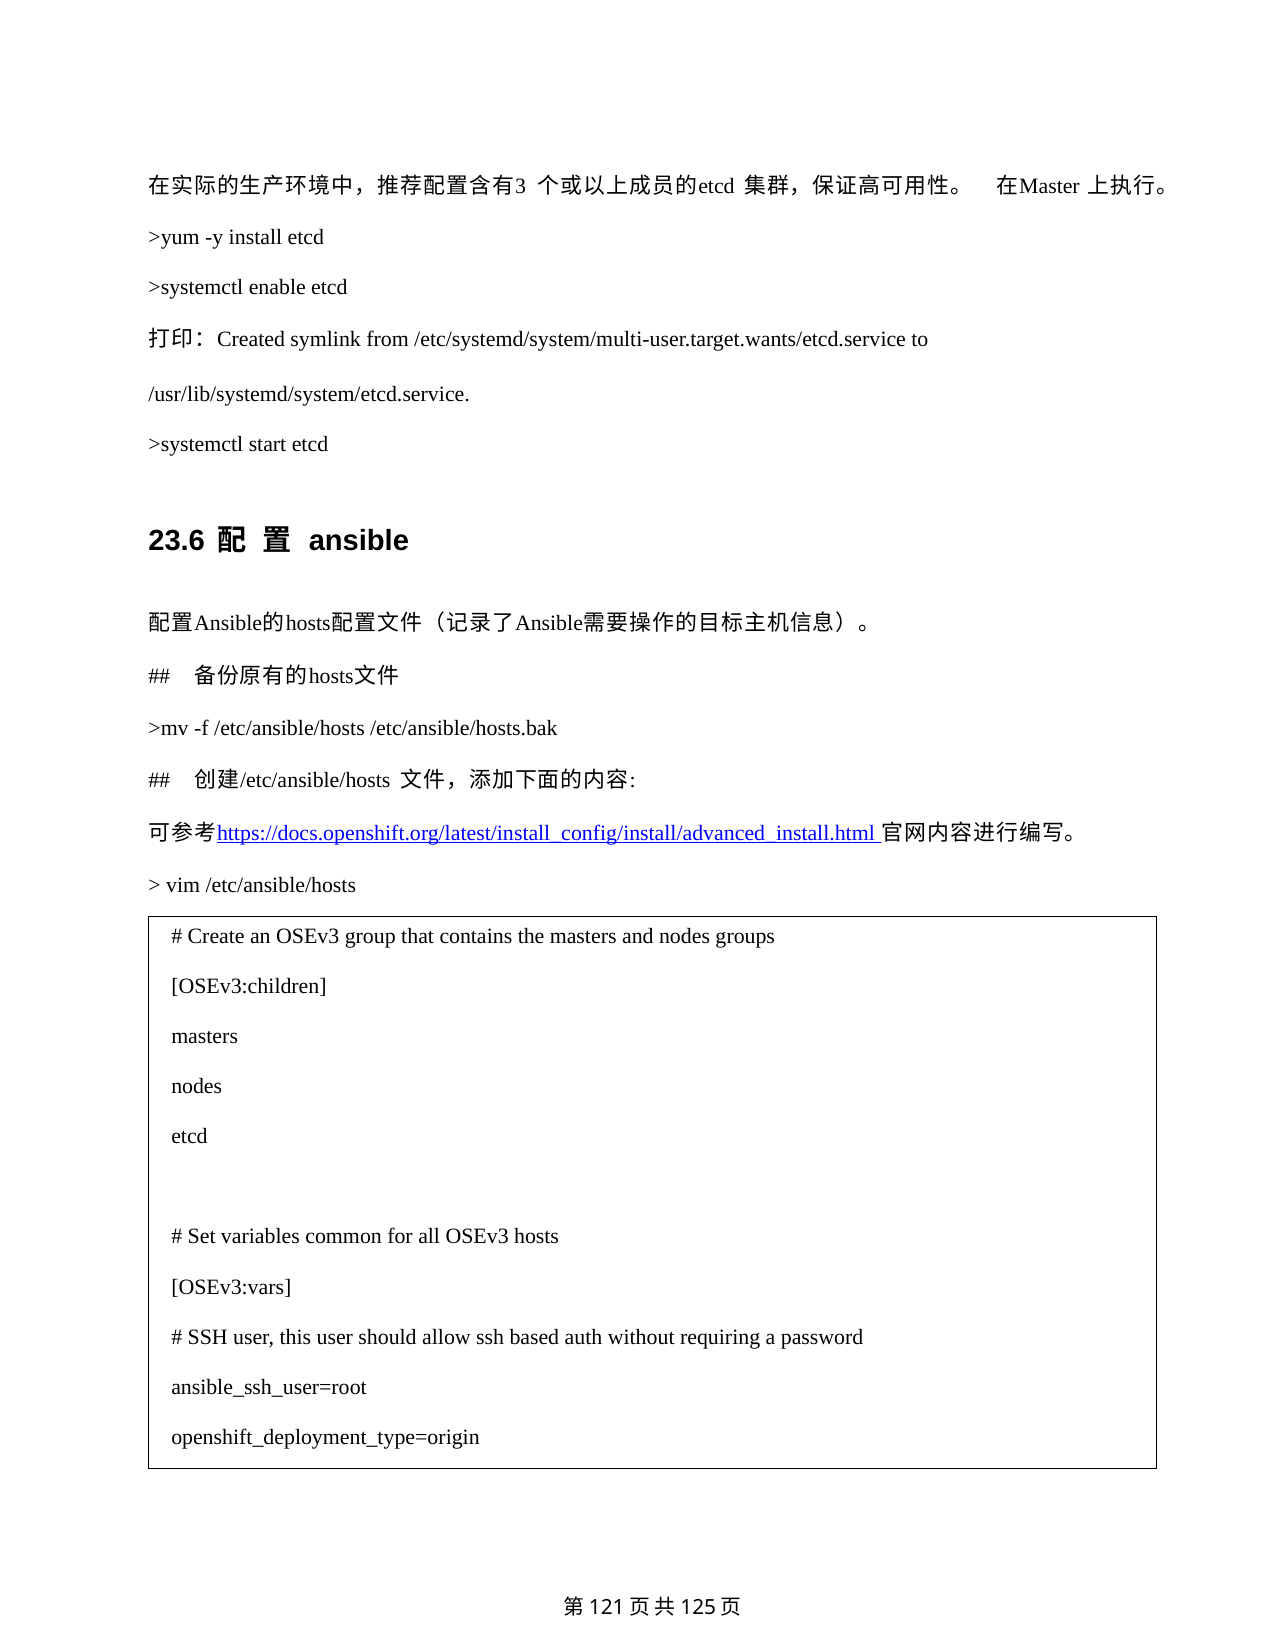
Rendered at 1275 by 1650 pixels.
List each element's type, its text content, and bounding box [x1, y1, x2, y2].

text >yum -y install etcd [148, 218, 1156, 256]
text 在实际的生产环境中，推荐配置含有3个或以上成员的etcd集群，保证高可用性。 在Master上执行。 [148, 165, 1156, 202]
text 打印：Created symlink from /etc/systemd/system/multi-user.target.wants/etcd.service to /usr/lib/systemd/system/etcd.service. [148, 318, 1156, 412]
text 配置Ansible的hosts配置文件（记录了Ansible需要操作的目标主机信息）。 [148, 602, 1156, 640]
text >systemctl enable etcd [148, 268, 1156, 306]
text ## 备份原有的hosts文件 [148, 656, 1156, 693]
text > vim /etc/ansible/hosts [148, 866, 1156, 903]
subtitle 配置ansible [148, 500, 1156, 575]
text ## 创建/etc/ansible/hosts文件，添加下面的内容: [148, 759, 1156, 796]
text 可参考https://docs.openshift.org/latest/install_config/install/advanced_install.html官网内容进行编写。 [148, 812, 1156, 850]
text >mv -f /etc/ansible/hosts /etc/ansible/hosts.bak [148, 709, 1156, 746]
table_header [149, 917, 1156, 1468]
text >systemctl start etcd [148, 425, 1156, 462]
